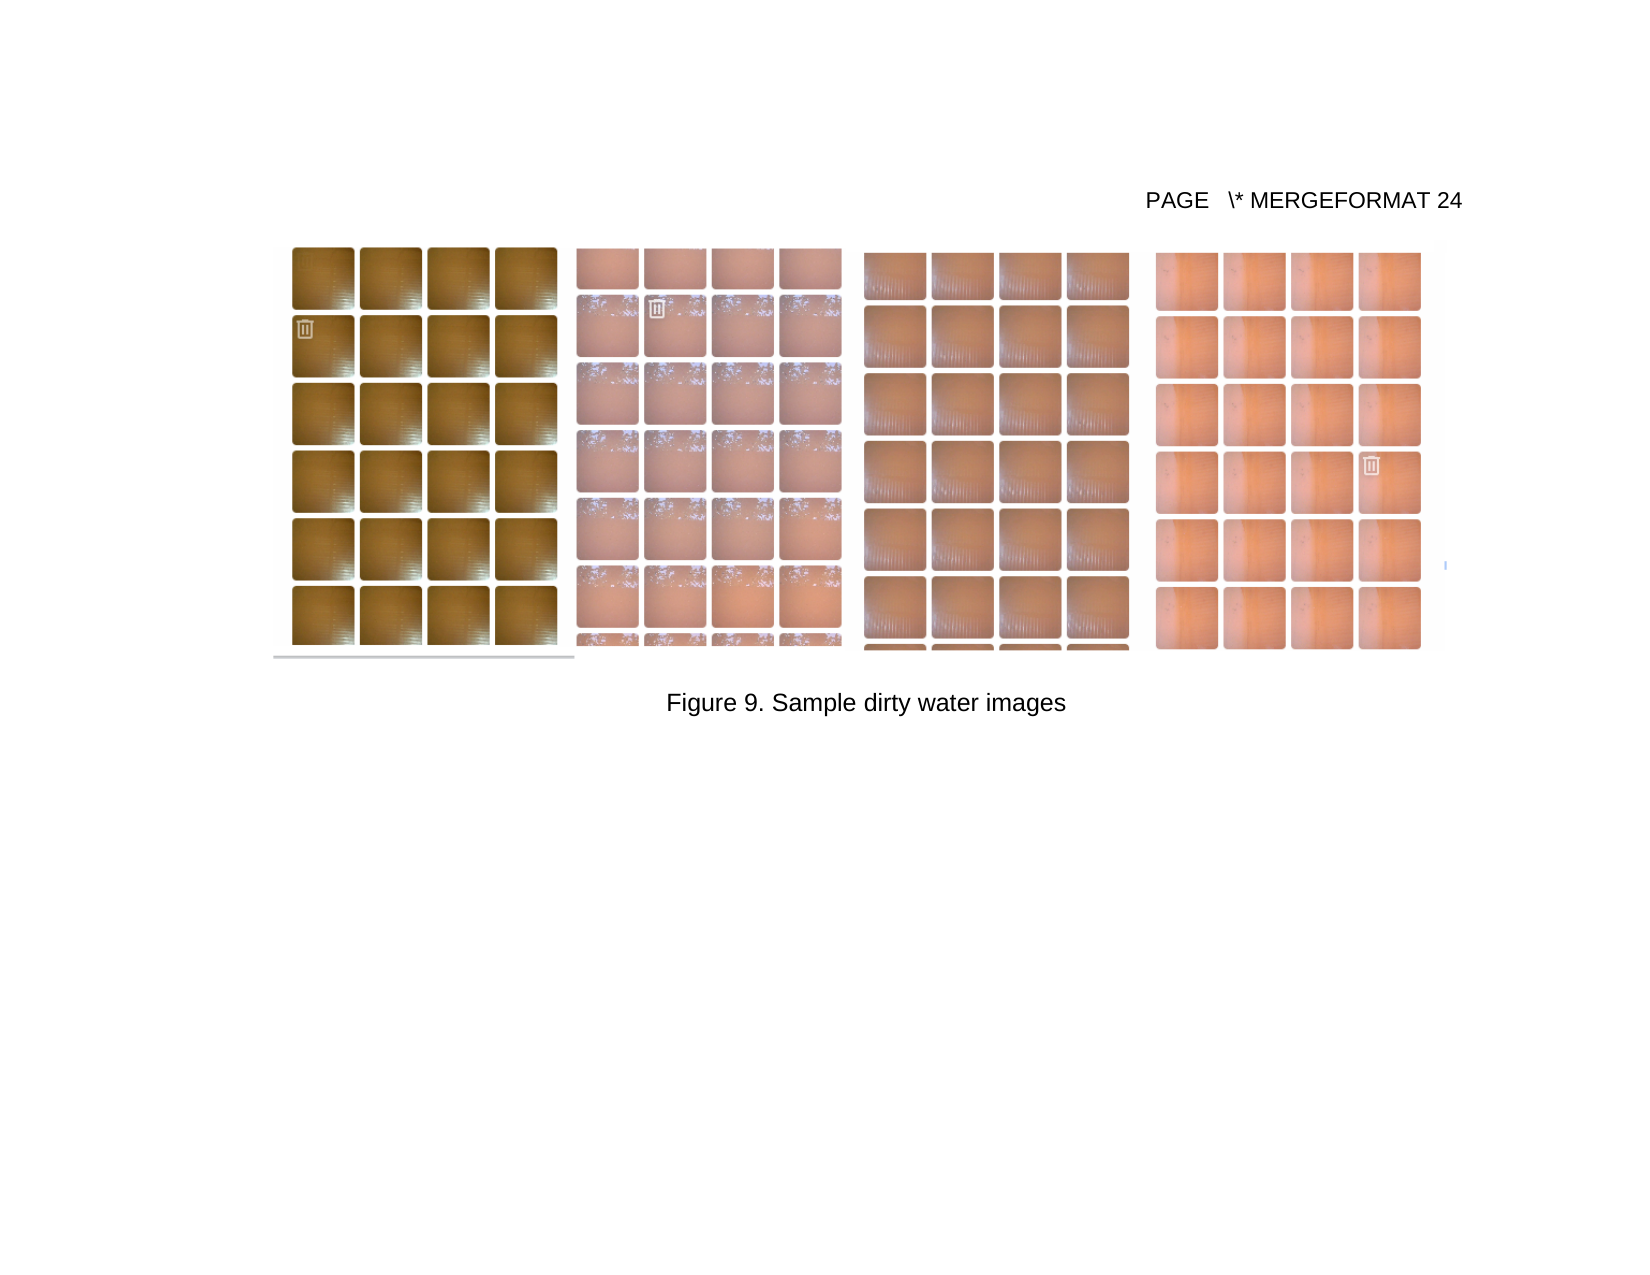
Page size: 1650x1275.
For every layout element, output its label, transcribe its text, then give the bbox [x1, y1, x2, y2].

picture [273, 240, 1466, 659]
